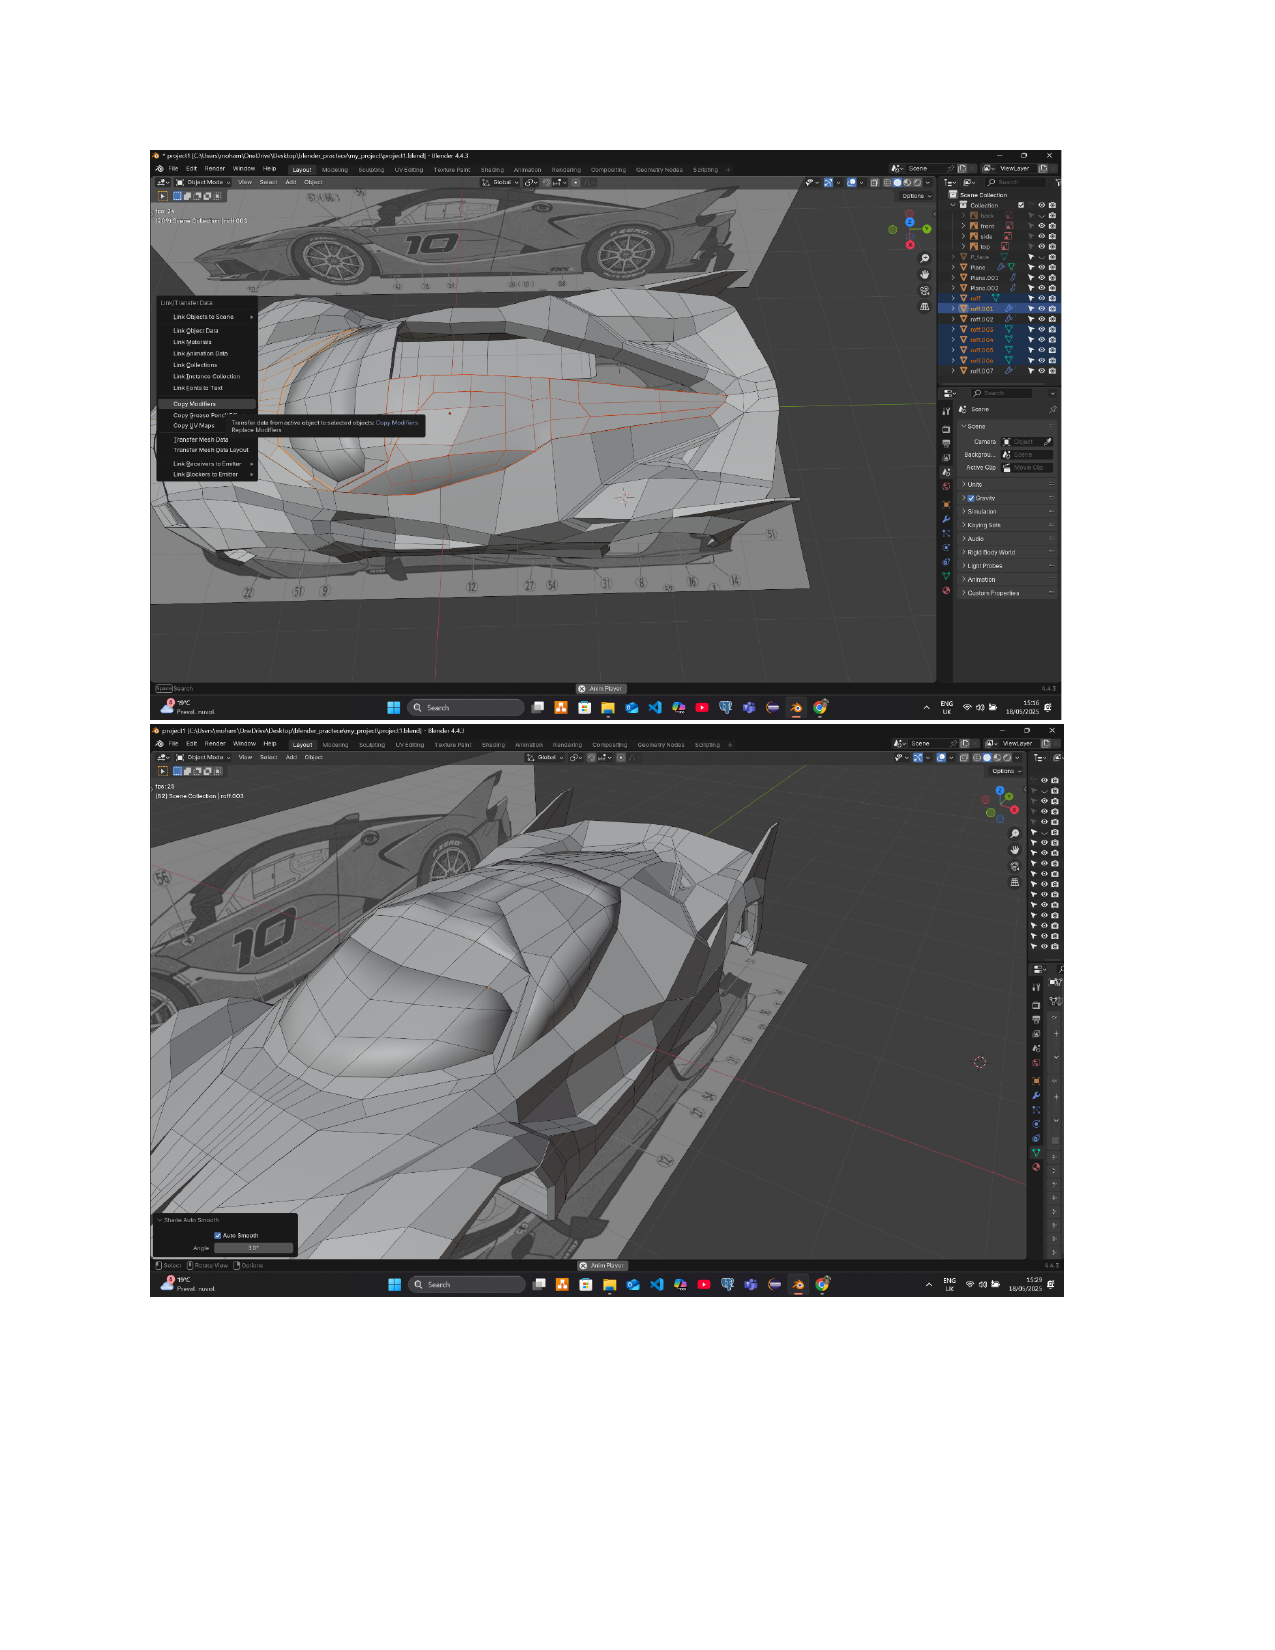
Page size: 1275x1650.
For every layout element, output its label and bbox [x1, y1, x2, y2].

picture [150, 724, 1064, 1297]
picture [150, 150, 1062, 720]
